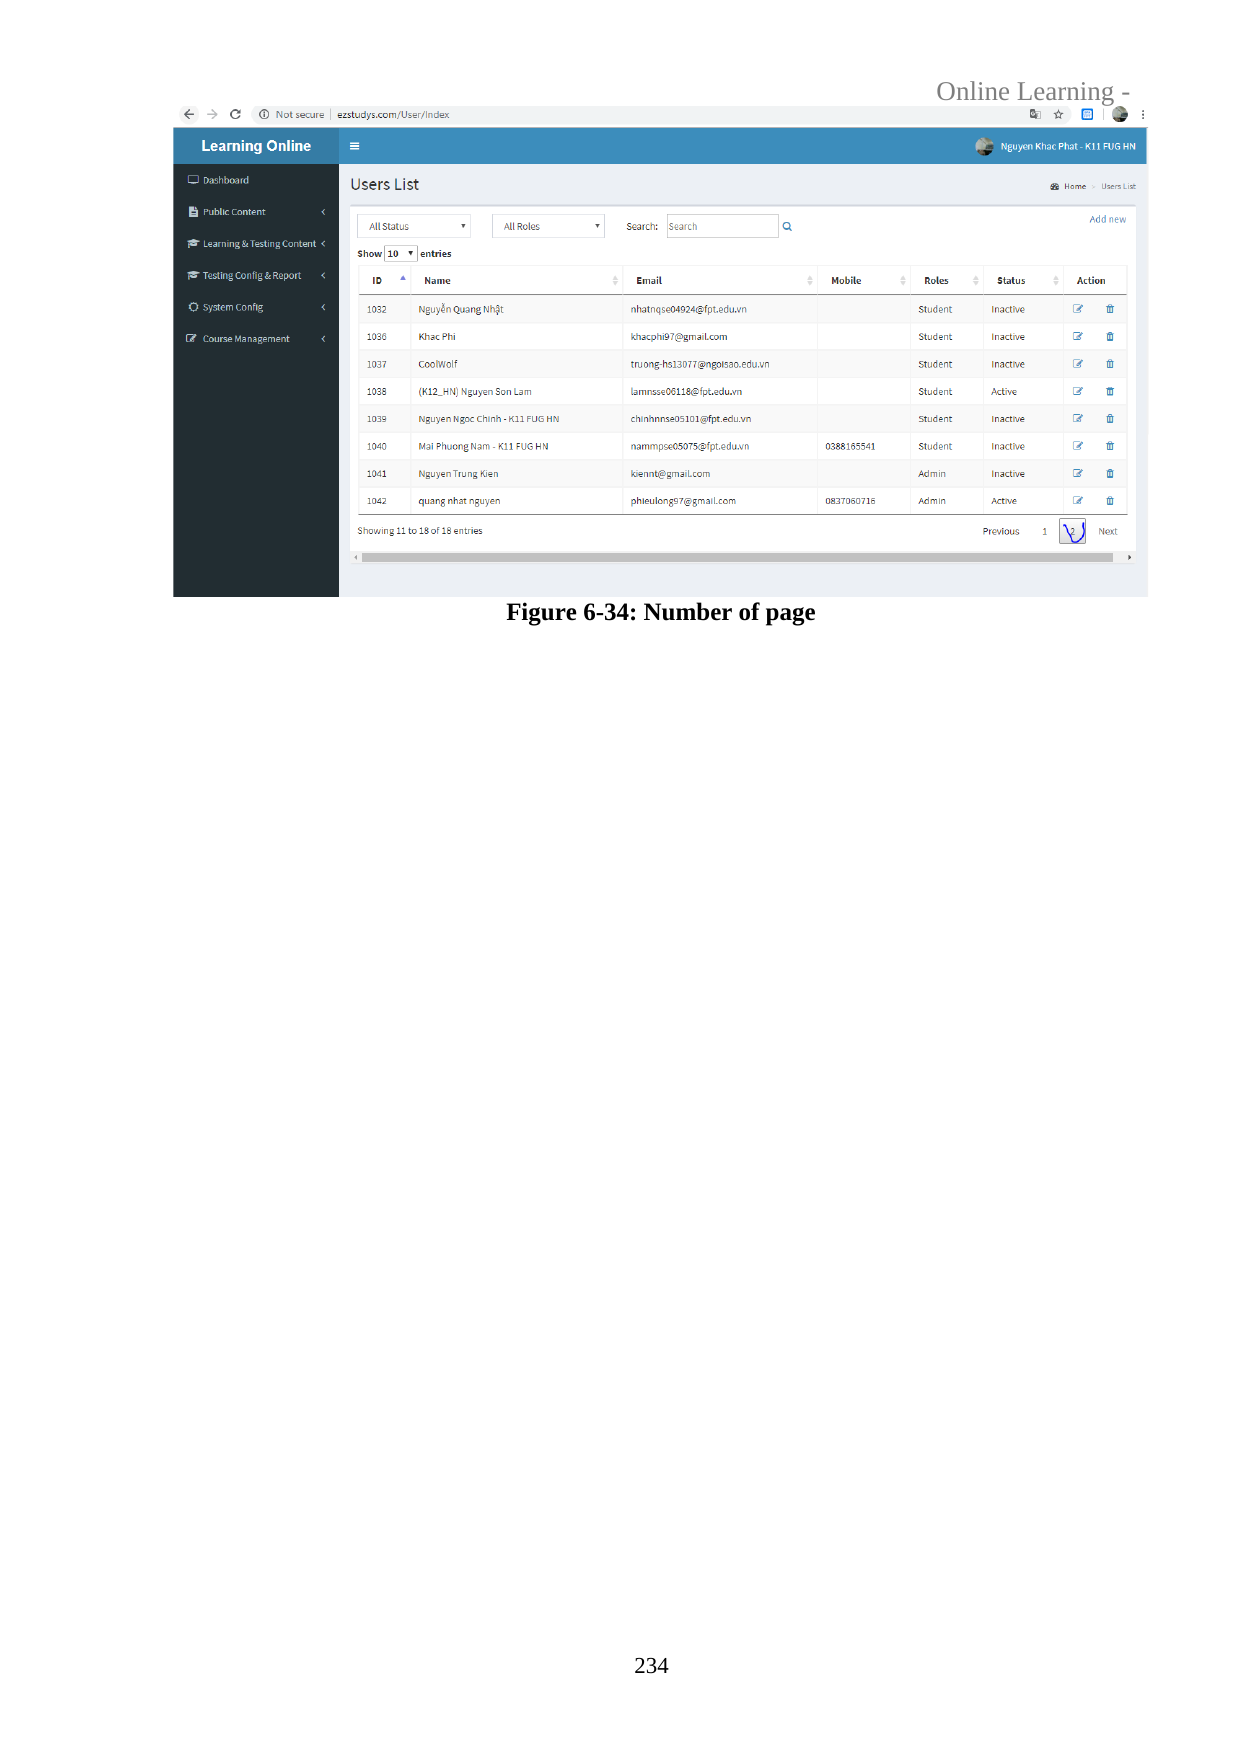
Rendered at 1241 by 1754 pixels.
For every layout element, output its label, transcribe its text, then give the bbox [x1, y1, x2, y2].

text Figure 6-34: Number of page [112, 597, 1209, 626]
picture [173, 106, 1149, 597]
